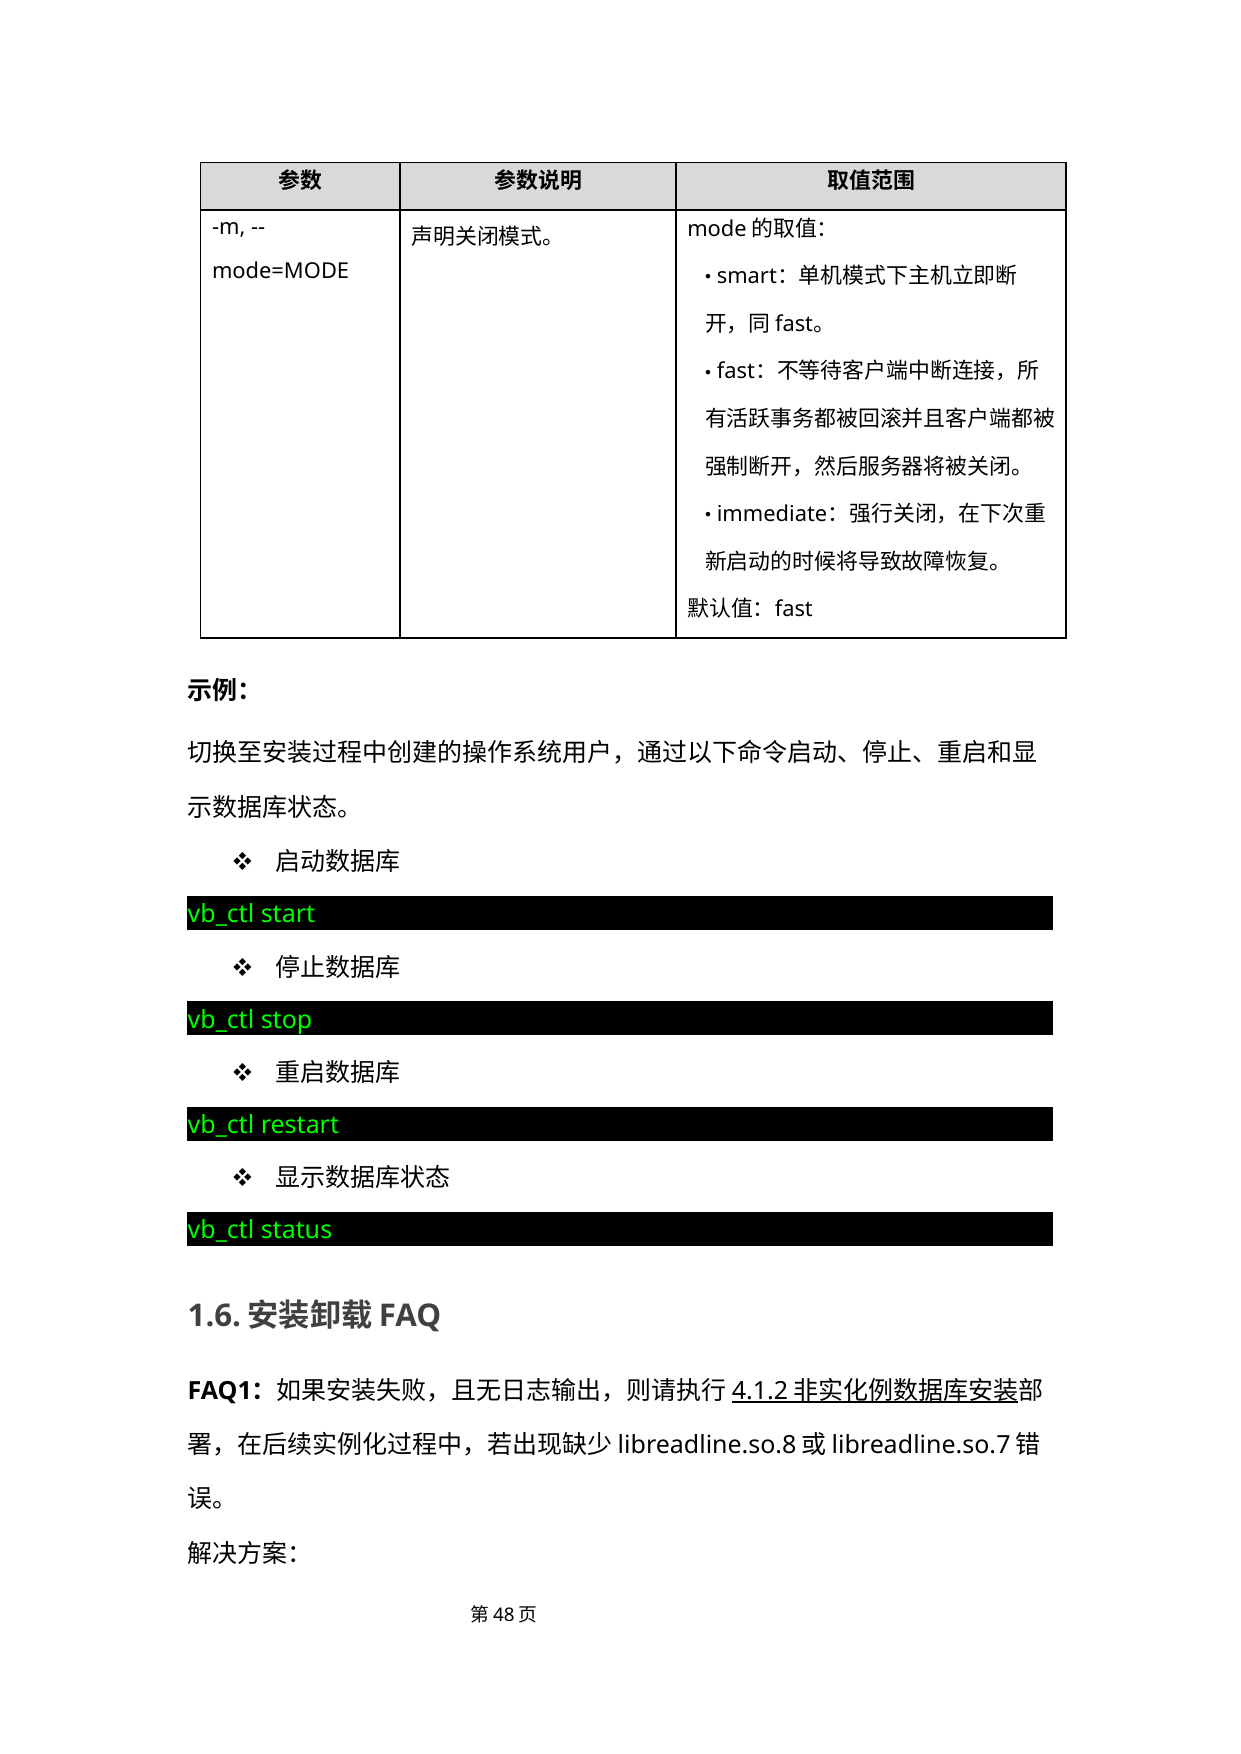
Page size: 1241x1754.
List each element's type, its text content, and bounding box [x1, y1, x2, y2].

table_cell 声明关闭模式。 [401, 211, 675, 637]
text 启动数据库 [231, 842, 1053, 878]
text vb_ctl restart [187, 1107, 1053, 1141]
text 显示数据库状态 [231, 1158, 1053, 1194]
text vb_ctl start [187, 896, 1053, 930]
table_cell mode的取值： smart：单机模式下主机立即断开，同fast。 fast：不等待客户端中断连接，所有活跃事务都被回滚并且客户端都被强制断开，然后服务器将被关闭。 immediate：强行关闭，在下次重新启动的时候将导致故障恢复。 默认值：fast [677, 211, 1065, 637]
text 停止数据库 [231, 947, 1053, 983]
table_header 参数 [201, 163, 399, 209]
table_header 取值范围 [677, 163, 1065, 209]
text FAQ1：如果安装失败，且无日志输出，则请执行4.1.2非实化例数据库安装部署，在后续实例化过程中，若出现缺少libreadline.so.8或libreadline.so.7错误。 [187, 1370, 1053, 1515]
subtitle 安装卸载FAQ [187, 1290, 1053, 1336]
text vb_ctl stop [187, 1001, 1053, 1035]
text 切换至安装过程中创建的操作系统用户，通过以下命令启动、停止、重启和显示数据库状态。 [187, 733, 1053, 823]
list 示例： [187, 670, 1053, 706]
table_cell -m, --mode=MODE [201, 211, 399, 637]
table_header 参数说明 [401, 163, 675, 209]
text vb_ctl status [187, 1212, 1053, 1246]
list 解决方案： [187, 1533, 1053, 1569]
text 重启数据库 [231, 1052, 1053, 1089]
